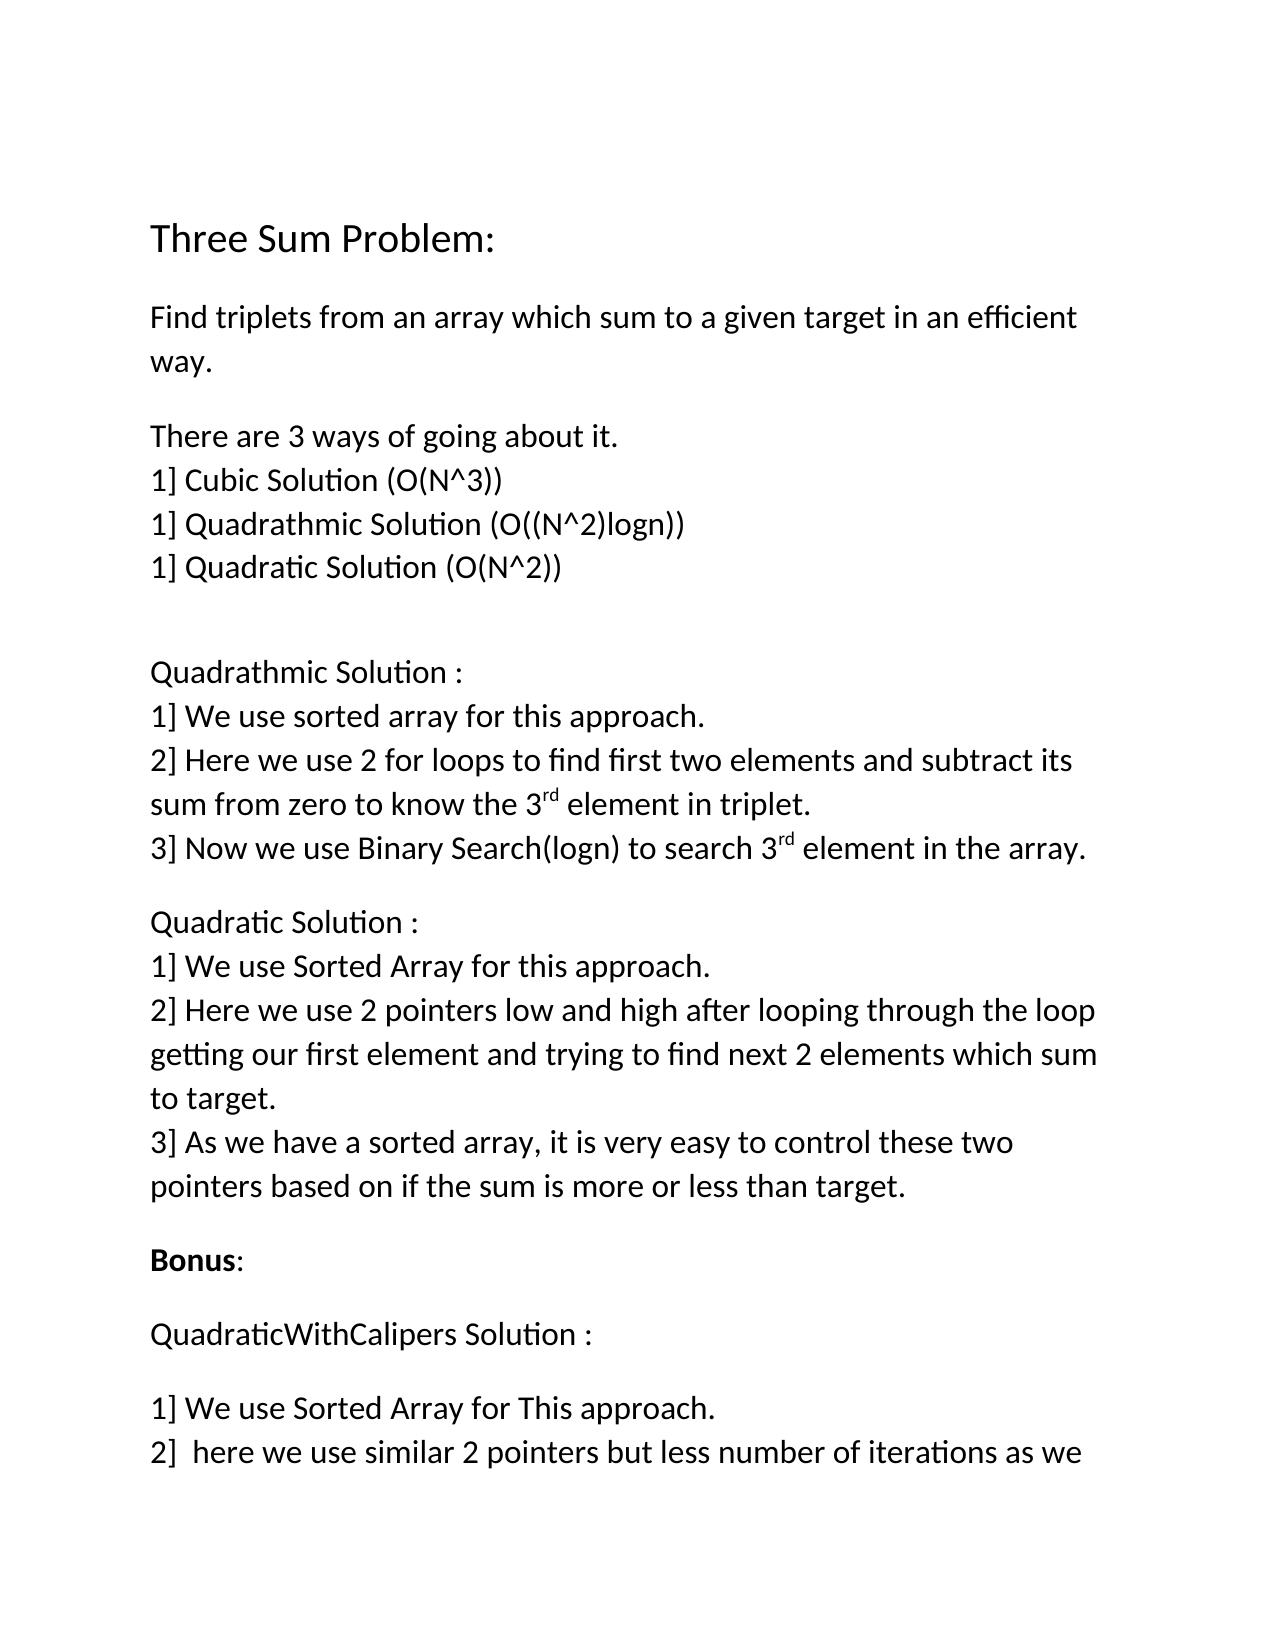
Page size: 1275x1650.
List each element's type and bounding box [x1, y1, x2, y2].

text [150, 150, 1125, 1472]
